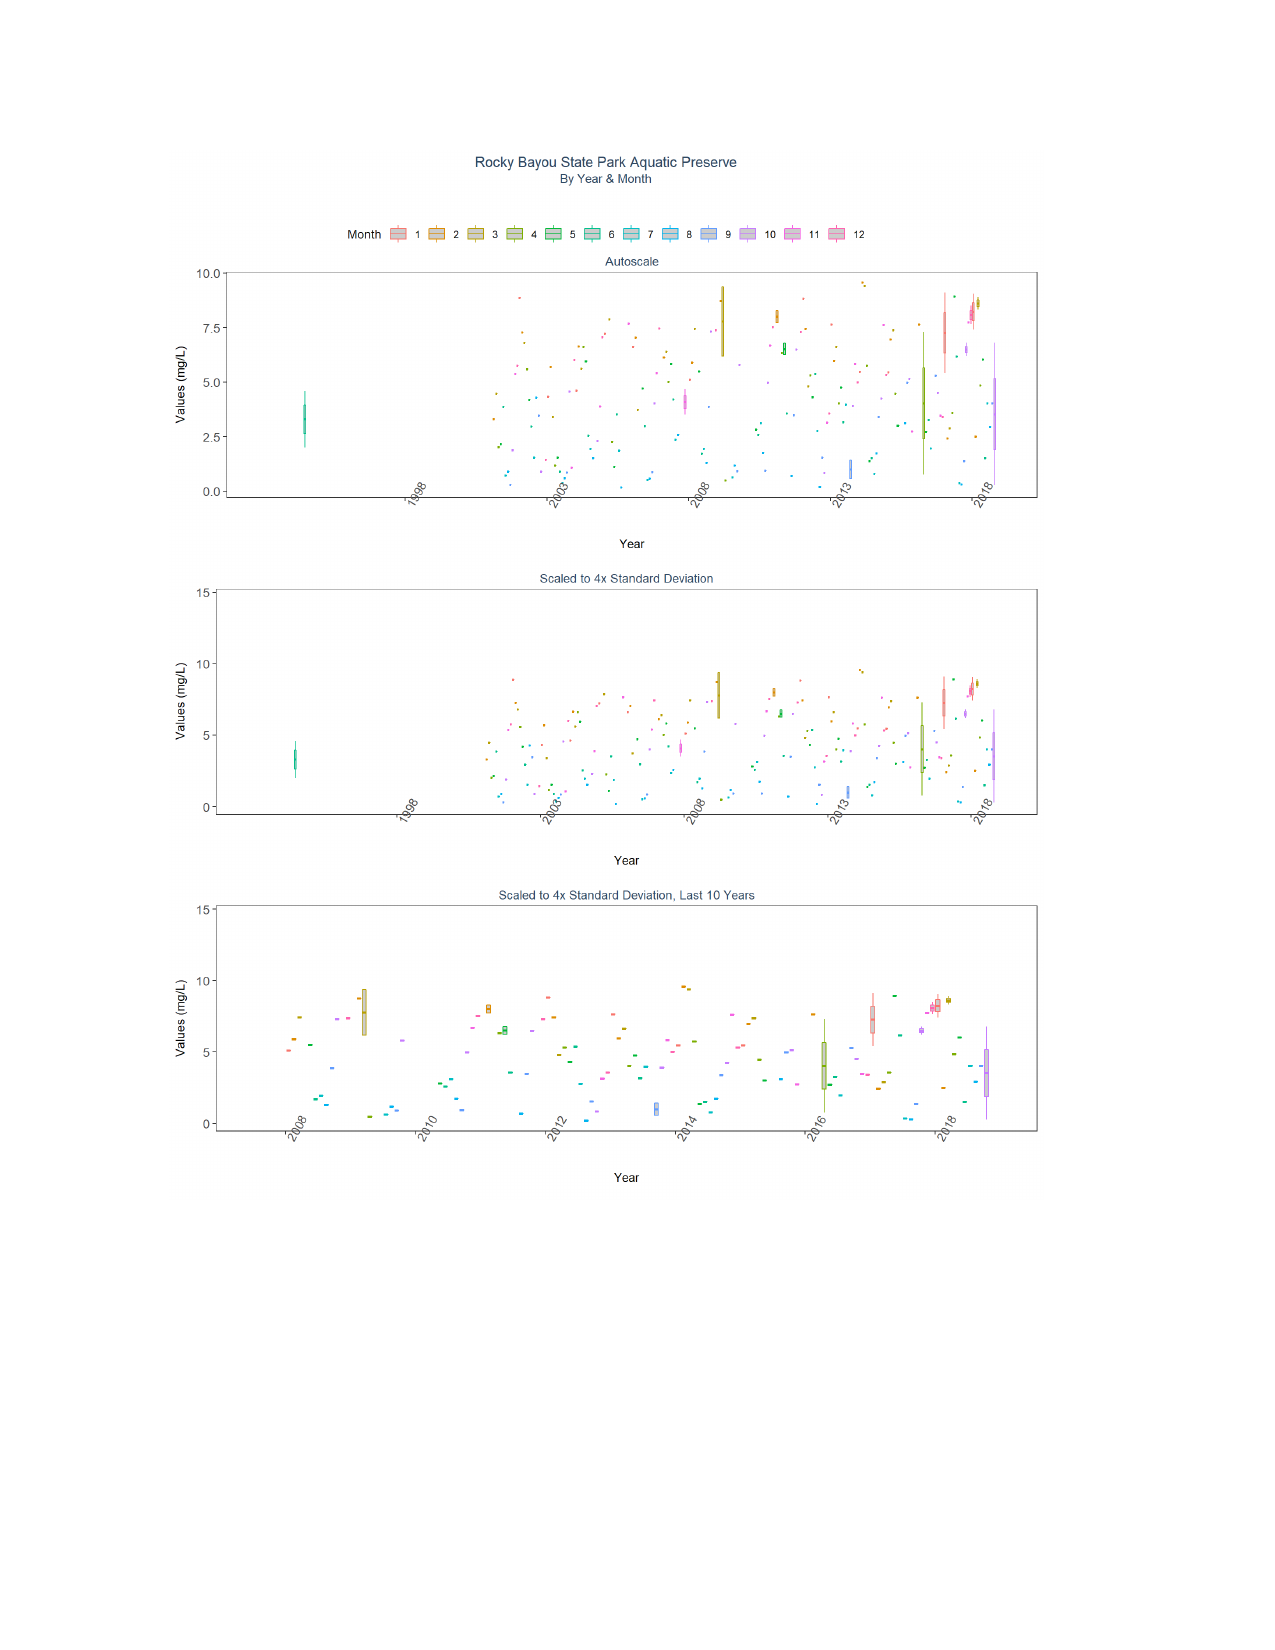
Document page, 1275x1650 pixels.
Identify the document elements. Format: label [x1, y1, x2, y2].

picture [168, 150, 1044, 1200]
